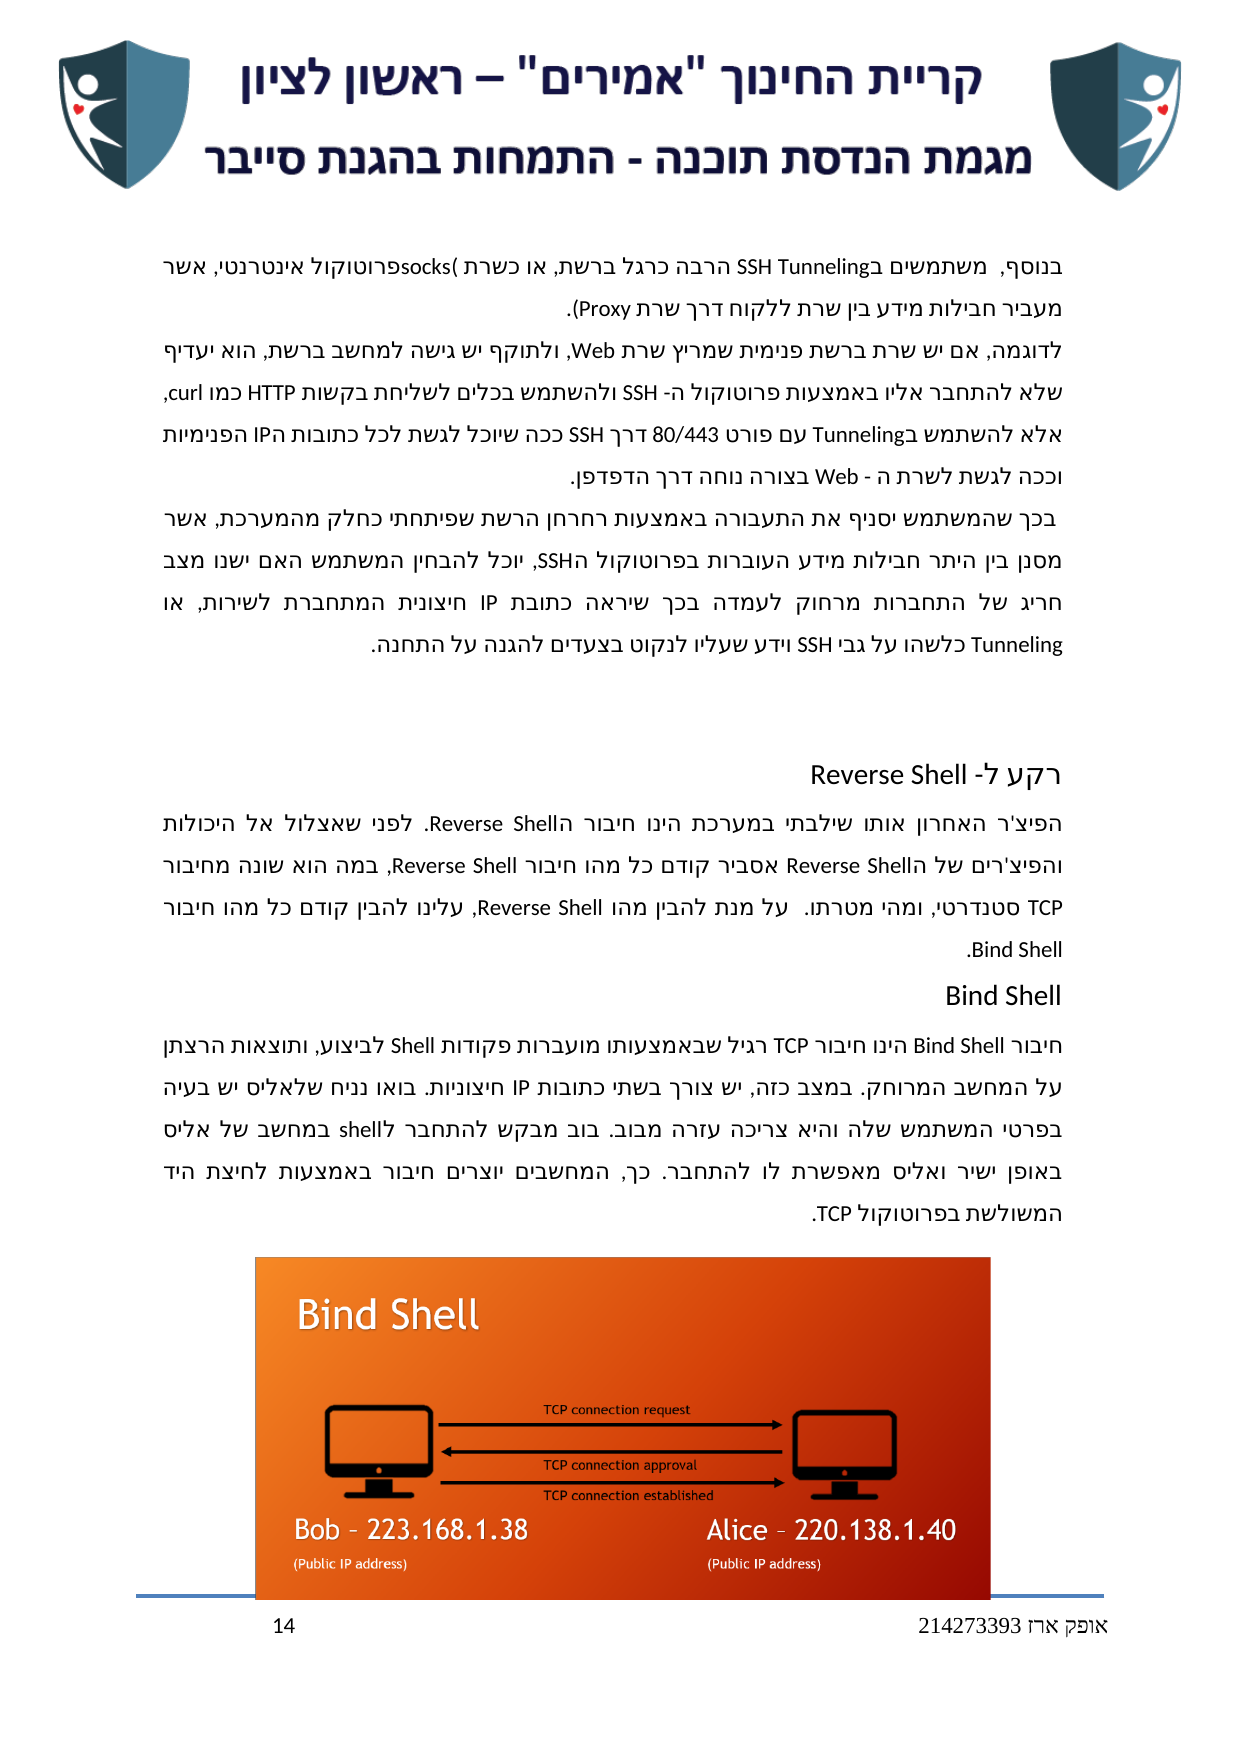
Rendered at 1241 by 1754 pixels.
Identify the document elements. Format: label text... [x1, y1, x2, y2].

picture [255, 1257, 991, 1600]
text Bind Shell [162, 977, 1062, 1013]
text בכך שהמשתמש יסניף את התעבורה באמצעות רחרחן הרשת שפיתחתי כחלק מהמערכת, אשר מסנן בין היתר חבילות מידע העוברות בפרוטוקול הSSH, יוכל להבחין המשתמש האם ישנו מצב חריג של התחברות מרחוק לעמדה בכך שיראה כתובת IP חיצונית המתחברת לשירות, או Tunneling כלשהו על גבי SSH וידע שעליו לנקוט בצעדים להגנה על התחנה. [162, 504, 1063, 658]
text לדוגמה, אם יש שרת ברשת פנימית שמריץ שרת Web, ולתוקף יש גישה למחשב ברשת, הוא יעדיף שלא להתחבר אליו באמצעות פרוטוקול ה- SSH ולהשתמש בכלים לשליחת בקשות HTTP כמו curl, אלא להשתמש בTunneling עם פורט 80/443 דרך SSH ככה שיוכל לגשת לכל כתובות הIP הפנימיות וככה לגשת לשרת ה - Web בצורה נוחה דרך הדפדפן. [162, 336, 1063, 490]
text הפיצ'ר האחרון אותו שילבתי במערכת הינו חיבור הReverse Shell. לפני שאצלול אל היכולות והפיצ'רים של הReverse Shell אסביר קודם כל מהו חיבור Reverse Shell, במה הוא שונה מחיבור TCP סטנדרטי, ומהי מטרתו. על מנת להבין מהו Reverse Shell, עלינו להבין קודם כל מהו חיבור Bind Shell. [162, 809, 1063, 963]
picture [58, 40, 1182, 192]
text בנוסף, משתמשים בSSH Tunneling הרבה כרגל ברשת, או כשרת )socksפרוטוקול אינטרנטי, אשר מעביר חבילות מידע בין שרת ללקוח דרך שרת Proxy). [162, 252, 1063, 322]
text חיבור Bind Shell הינו חיבור TCP רגיל שבאמצעותו מועברות פקודות Shell לביצוע, ותוצאות הרצתן על המחשב המרוחק. במצב כזה, יש צורך בשתי כתובות IP חיצוניות. בואו נניח שלאליס יש בעיה בפרטי המשתמש שלה והיא צריכה עזרה מבוב. בוב מבקש להתחבר לshell במחשב של אליס באופן ישיר ואליס מאפשרת לו להתחבר. כך, המחשבים יוצרים חיבור באמצעות לחיצת היד המשולשת בפרוטוקול TCP. [162, 1031, 1063, 1227]
text רקע ל- Reverse Shell [162, 756, 1062, 792]
